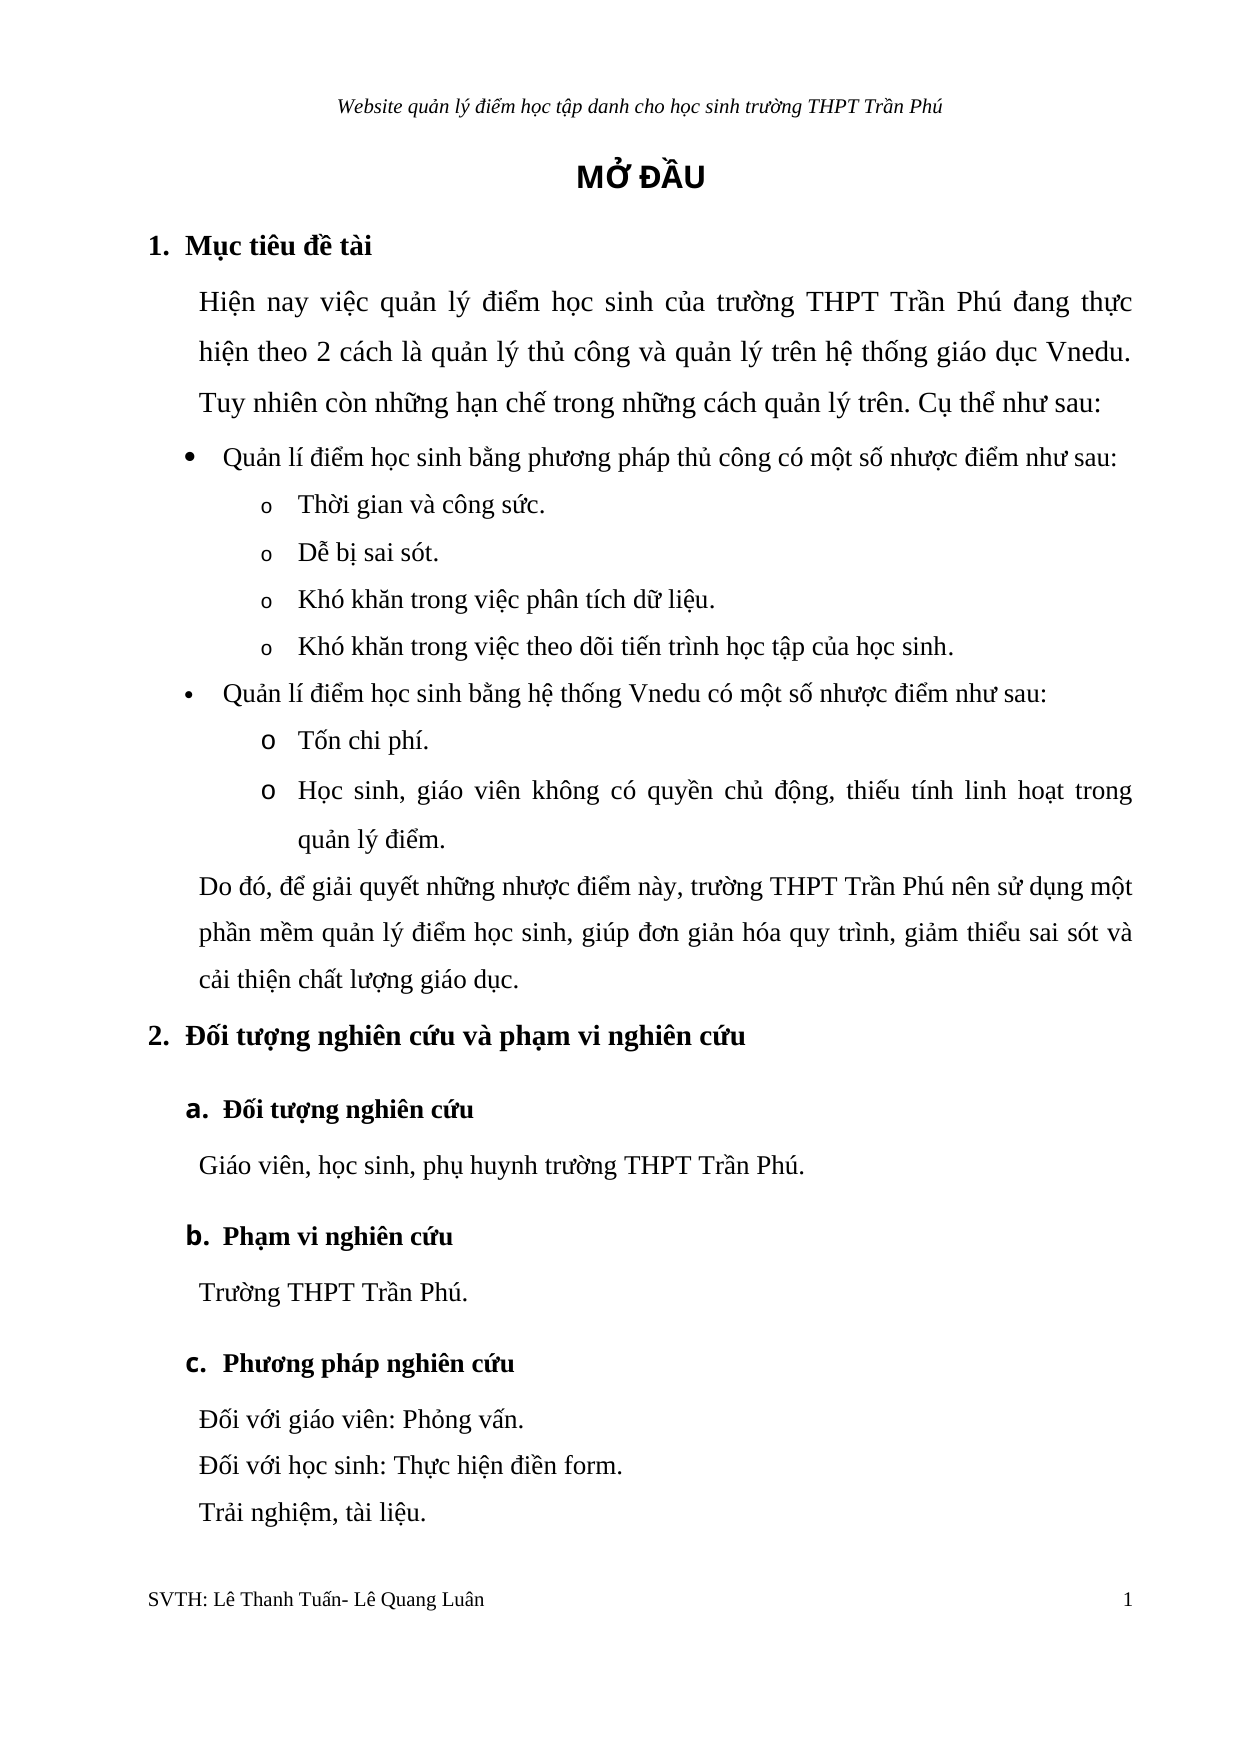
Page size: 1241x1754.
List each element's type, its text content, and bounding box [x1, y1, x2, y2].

text Phương pháp nghiên cứu [185, 1343, 1134, 1380]
list Học sinh, giáo viên không có quyền chủ động, thiếu tính linh hoạt trong quản lý điểm. [260, 774, 1134, 854]
text Phạm vi nghiên cứu [185, 1216, 1134, 1253]
list Dễ bị sai sót. [260, 536, 1134, 567]
text Trải nghiệm, tài liệu. [148, 1496, 1134, 1527]
text Do đó, để giải quyết những nhược điểm này, trường THPT Trần Phú nên sử dụng một phần mềm quản lý điểm học sinh, giúp đơn giản hóa quy trình, giảm thiểu sai sót và cải thiện chất lượng giáo dục. [199, 870, 1134, 994]
list Hiện nay việc quản lý điểm học sinh của trường THPT Trần Phú đang thực hiện theo 2 cách là quản lý thủ công và quản lý trên hệ thống giáo dục Vnedu. Tuy nhiên còn những hạn chế trong những cách quản lý trên. Cụ thể như sau: [199, 284, 1134, 418]
list Khó khăn trong việc theo dõi tiến trình học tập của học sinh. [260, 630, 1134, 662]
list Khó khăn trong việc phân tích dữ liệu. [260, 583, 1134, 614]
list Quản lí điểm học sinh bằng phương pháp thủ công có một số nhược điểm như sau: [185, 441, 1134, 473]
text Đối tượng nghiên cứu [185, 1089, 1134, 1126]
list Mục tiêu đề tài [148, 228, 1134, 261]
text Trường THPT Trần Phú. [148, 1276, 1134, 1307]
list Tốn chi phí. [260, 724, 1134, 758]
list Quản lí điểm học sinh bằng hệ thống Vnedu có một số nhược điểm như sau: [185, 677, 1134, 709]
text MỞ ĐẦU [148, 156, 1134, 198]
text Giáo viên, học sinh, phụ huynh trường THPT Trần Phú. [148, 1149, 1134, 1180]
text Đối với giáo viên: Phỏng vấn. [148, 1403, 1134, 1434]
list Thời gian và công sức. [260, 488, 1134, 520]
text Đối với học sinh: Thực hiện điền form. [148, 1449, 1134, 1481]
list Đối tượng nghiên cứu và phạm vi nghiên cứu [148, 1018, 1134, 1052]
